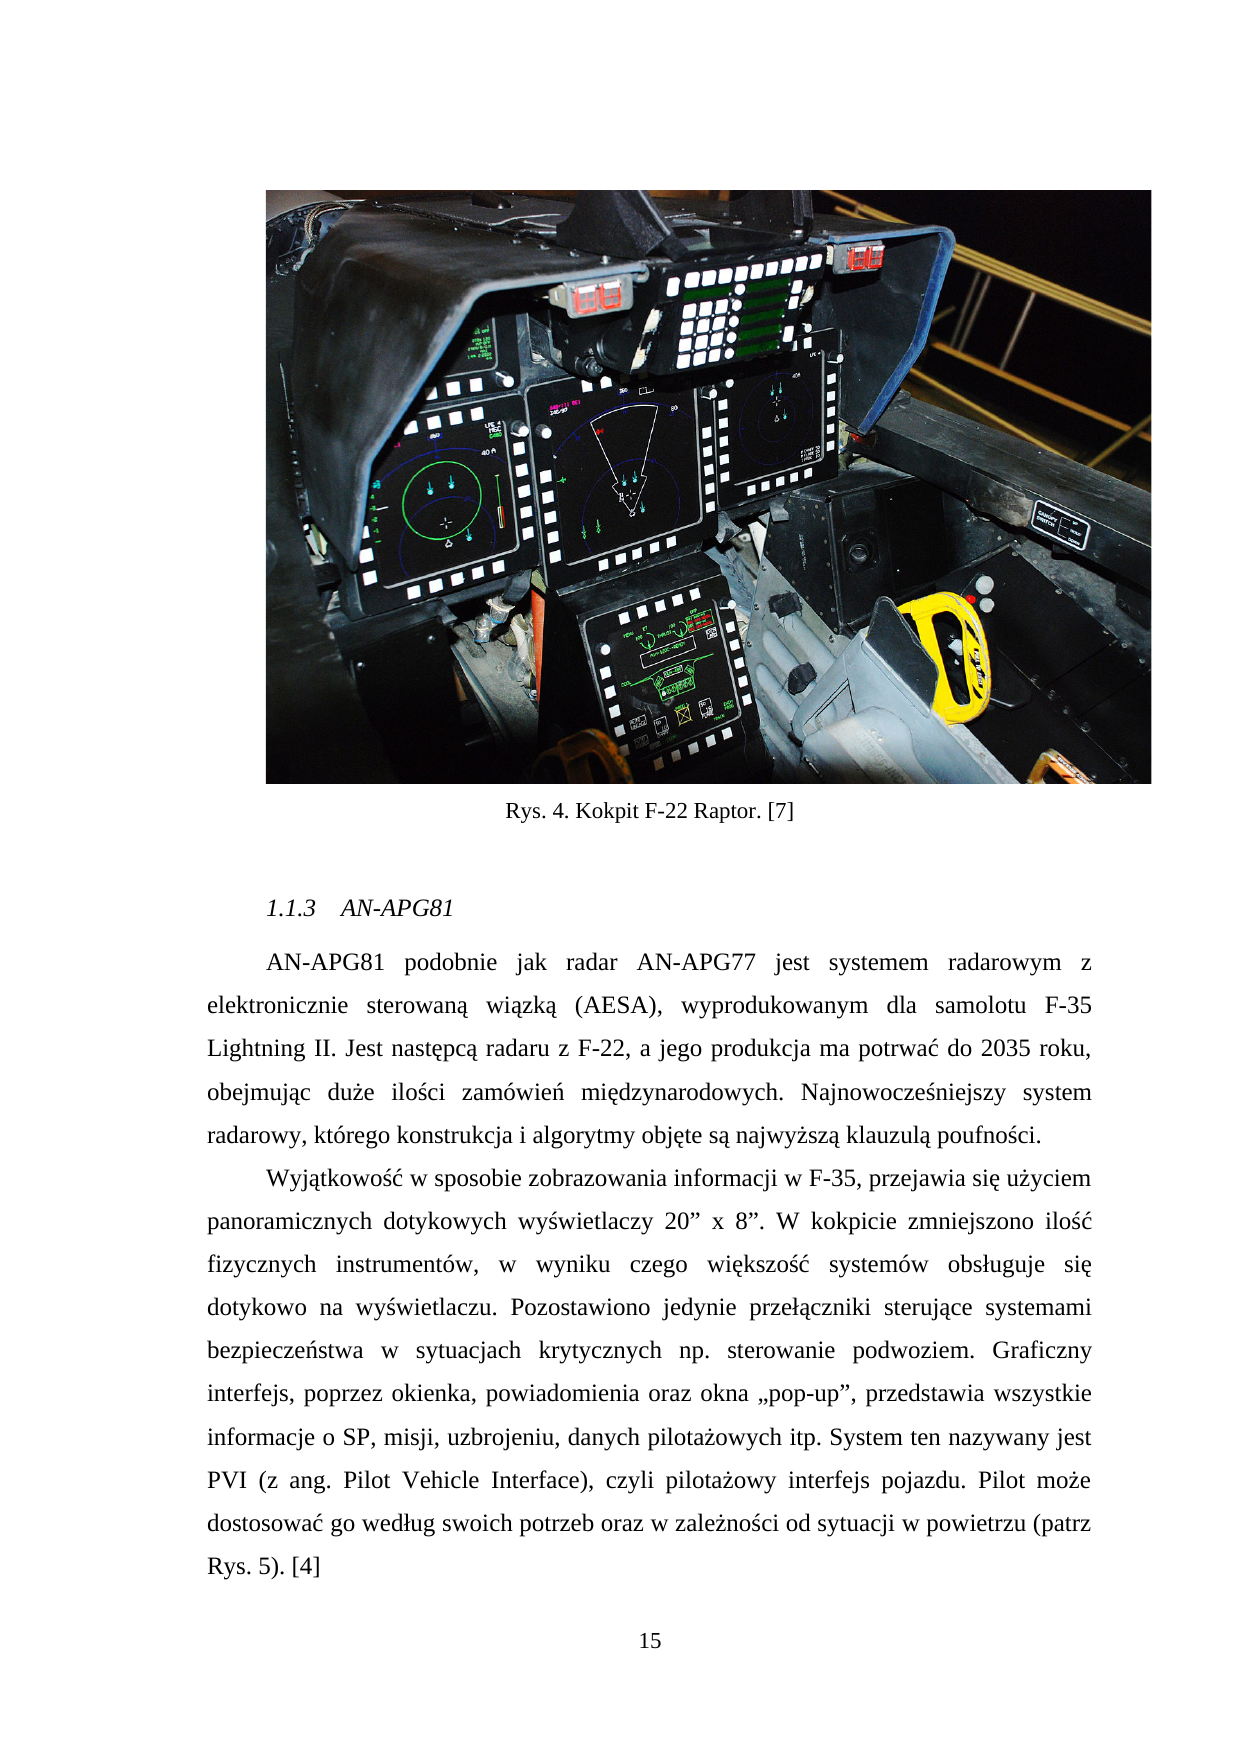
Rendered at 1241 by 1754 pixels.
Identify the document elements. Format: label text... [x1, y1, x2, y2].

text AN-APG81 podobnie jak radar AN-APG77 jest systemem radarowym z elektronicznie sterowaną wiązką (AESA), wyprodukowanym dla samolotu F-35 Lightning II. Jest następcą radaru z F-22, a jego produkcja ma potrwać do 2035 roku, obejmując duże ilości zamówień międzynarodowych. Najnowocześniejszy system radarowy, którego konstrukcja i algorytmy objęte są najwyższą klauzulą poufności. [207, 947, 1092, 1148]
text Wyjątkowość w sposobie zobrazowania informacji w F-35, przejawia się użyciem panoramicznych dotykowych wyświetlaczy 20” x 8”. W kokpicie zmniejszono ilość fizycznych instrumentów, w wyniku czego większość systemów obsługuje się dotykowo na wyświetlaczu. Pozostawiono jedynie przełączniki sterujące systemami bezpieczeństwa w sytuacjach krytycznych np. sterowanie podwoziem. Graficzny interfejs, poprzez okienka, powiadomienia oraz okna „pop-up”, przedstawia wszystkie informacje o SP, misji, uzbrojeniu, danych pilotażowych itp. System ten nazywany jest PVI (z ang. Pilot Vehicle Interface), czyli pilotażowy interfejs pojazdu. Pilot może dostosować go według swoich potrzeb oraz w zależności od sytuacji w powietrzu (patrz Rys. 5). [4] [207, 1163, 1092, 1580]
text Rys. 4. Kokpit F-22 Raptor. [7] [207, 797, 1092, 823]
picture [265, 190, 1152, 784]
subtitle AN-APG81 [266, 893, 1092, 922]
